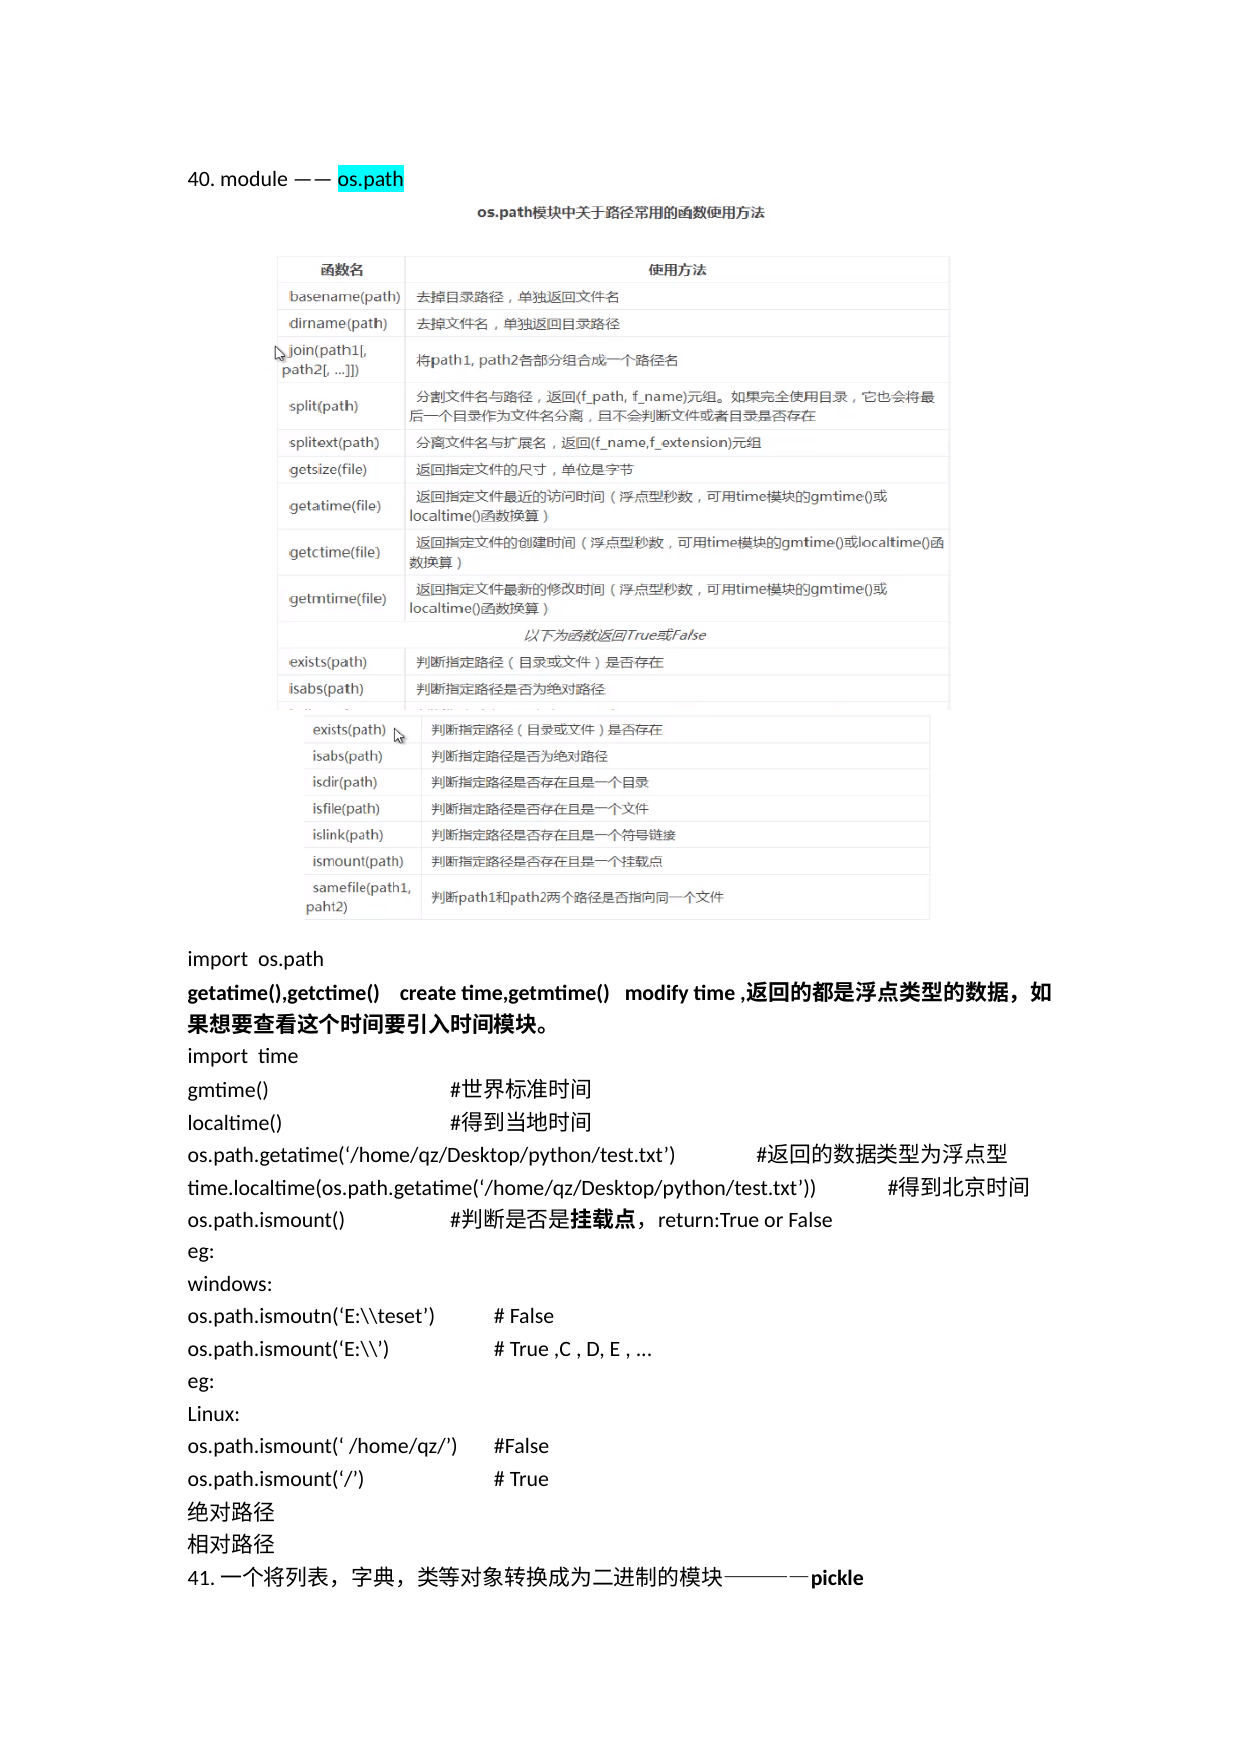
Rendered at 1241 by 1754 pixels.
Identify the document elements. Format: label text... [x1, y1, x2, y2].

text localtime() #得到当地时间 [187, 1104, 1053, 1137]
text gmtime() #世界标准时间 [187, 1072, 1053, 1104]
picture [262, 194, 978, 710]
text os.path.ismount(‘E:\\’) # True ,C , D, E , ... [187, 1332, 1053, 1364]
text 绝对路径 [187, 1494, 1053, 1527]
text os.path.ismount(‘/’) # True [187, 1462, 1053, 1494]
text os.path.ismount() #判断是否是挂载点，return:True or False [187, 1202, 1053, 1234]
picture [303, 714, 937, 928]
text os.path.getatime(‘/home/qz/Desktop/python/test.txt’) #返回的数据类型为浮点型 [187, 1137, 1053, 1169]
text eg: [187, 1364, 1053, 1397]
text 相对路径 [187, 1527, 1053, 1559]
text getatime(),getctime() create time,getmtime() modify time ,返回的都是浮点类型的数据，如果想要查看这个时间要引入时间模块。 [187, 974, 1053, 1039]
text eg: [187, 1234, 1053, 1267]
list module —— os.path [187, 162, 1053, 194]
text windows: [187, 1267, 1053, 1299]
text Linux: [187, 1397, 1053, 1429]
text os.path.ismount(‘ /home/qz/’) #False [187, 1429, 1053, 1462]
text import os.path [187, 942, 1053, 974]
text time.localtime(os.path.getatime(‘/home/qz/Desktop/python/test.txt’)) #得到北京时间 [187, 1169, 1053, 1202]
list 一个将列表，字典，类等对象转换成为二进制的模块————pickle [187, 1559, 1053, 1592]
text import time [187, 1039, 1053, 1072]
text os.path.ismoutn(‘E:\\teset’) # False [187, 1299, 1053, 1332]
